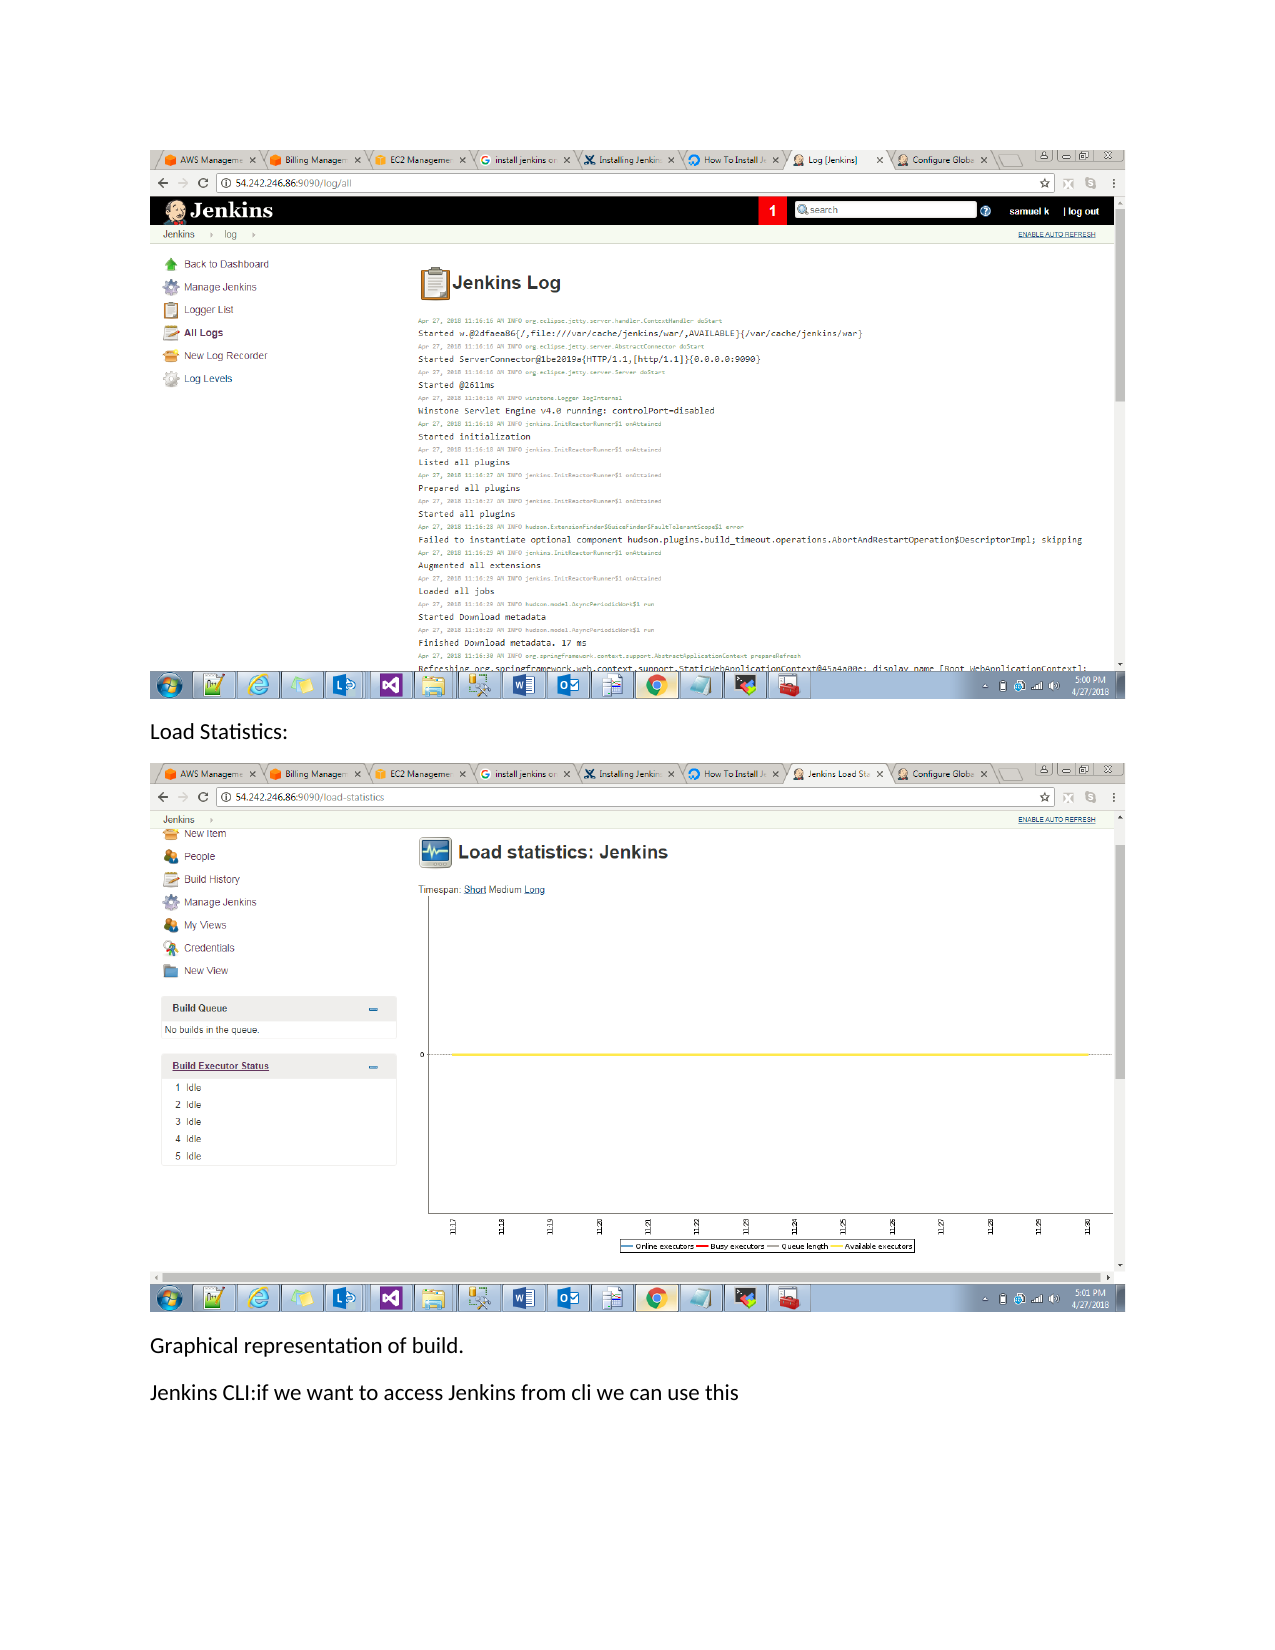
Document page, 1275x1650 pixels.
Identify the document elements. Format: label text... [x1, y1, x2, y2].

picture [150, 150, 1125, 699]
picture [150, 763, 1125, 1312]
text Load Statistics: [150, 717, 1125, 745]
text Jenkins CLI:if we want to access Jenkins from cli we can use this [150, 1378, 1125, 1406]
text Graphical representation of build. [150, 1331, 1125, 1359]
